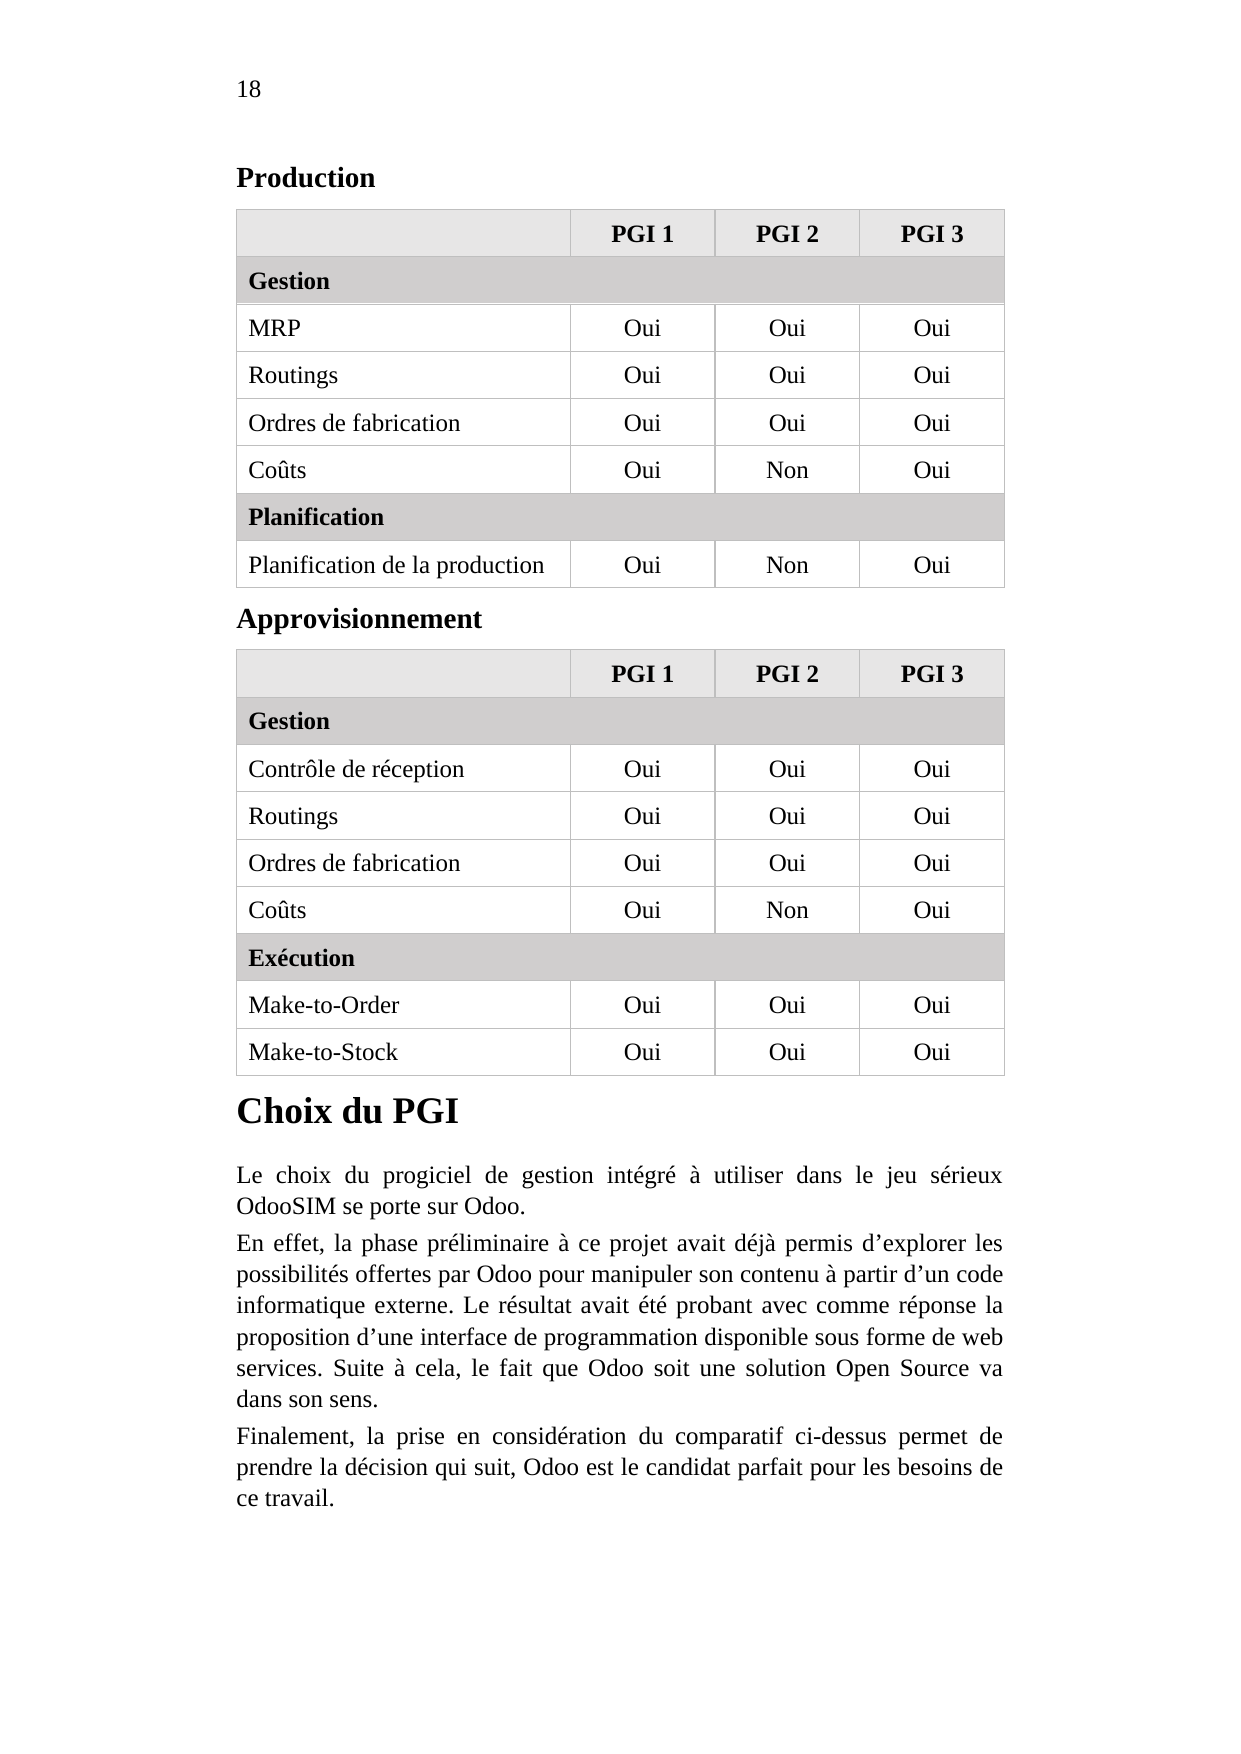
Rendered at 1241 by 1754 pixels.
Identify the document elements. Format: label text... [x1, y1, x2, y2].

table_cell Oui [716, 1029, 859, 1075]
table_cell Oui [860, 792, 1004, 838]
table_cell Oui [860, 352, 1004, 398]
table_cell Oui [571, 1029, 714, 1075]
text Le choix du progiciel de gestion intégré à utiliser dans le jeu sérieux OdooSIM se porte sur Odoo. [236, 1160, 1004, 1220]
table_cell Oui [716, 981, 859, 1028]
table_cell Oui [571, 541, 714, 587]
table_cell Make-to-Order [237, 981, 570, 1028]
table_cell Oui [571, 745, 714, 791]
text Approvisionnement [236, 601, 1004, 634]
table_cell Oui [860, 1029, 1004, 1075]
table_cell Oui [716, 840, 859, 886]
table_cell Oui [860, 305, 1004, 351]
table_cell Oui [571, 446, 714, 493]
table_cell Oui [860, 840, 1004, 886]
table_cell Oui [860, 399, 1004, 445]
table_cell Non [716, 446, 859, 493]
table_cell Non [716, 541, 859, 587]
table_cell Oui [571, 352, 714, 398]
table_cell Exécution [237, 934, 1004, 980]
table_cell Coûts [237, 887, 570, 933]
table_cell Oui [860, 745, 1004, 791]
table_cell Oui [716, 745, 859, 791]
table_cell Oui [571, 792, 714, 838]
table_cell Gestion [237, 698, 1004, 744]
table_cell Planification de la production [237, 541, 570, 587]
table_cell Oui [716, 399, 859, 445]
table_cell Oui [716, 792, 859, 838]
table_header PGI 2 [716, 650, 859, 697]
text En effet, la phase préliminaire à ce projet avait déjà permis d’explorer les possibilités offertes par Odoo pour manipuler son contenu à partir d’un code informatique externe. Le résultat avait été probant avec comme réponse la proposition d’une interface de programmation disponible sous forme de web services. Suite à cela, le fait que Odoo soit une solution Open Source va dans son sens. [236, 1228, 1004, 1412]
table_cell Non [716, 887, 859, 933]
table_header PGI 2 [716, 210, 859, 256]
table_cell Make-to-Stock [237, 1029, 570, 1075]
table_cell Gestion [237, 257, 1004, 303]
table_cell Oui [571, 840, 714, 886]
table_header [237, 210, 570, 256]
text Finalement, la prise en considération du comparatif ci-dessus permet de prendre la décision qui suit, Odoo est le candidat parfait pour les besoins de ce travail. [236, 1421, 1004, 1512]
table_header PGI 1 [571, 650, 714, 697]
table_cell Ordres de fabrication [237, 840, 570, 886]
table_cell Contrôle de réception [237, 745, 570, 791]
table_header PGI 3 [860, 650, 1004, 697]
table_cell Oui [571, 399, 714, 445]
table_header [237, 650, 570, 697]
table_cell Oui [716, 352, 859, 398]
text Production [236, 160, 1004, 194]
table_cell Oui [571, 887, 714, 933]
table_cell Coûts [237, 446, 570, 493]
table_cell Oui [571, 981, 714, 1028]
table_cell Routings [237, 352, 570, 398]
text Choix du PGI [236, 1088, 1004, 1132]
table_cell Oui [860, 541, 1004, 587]
table_cell Planification [237, 494, 1004, 540]
table_cell Routings [237, 792, 570, 838]
table_cell Oui [860, 887, 1004, 933]
table_cell Oui [571, 305, 714, 351]
table_cell Oui [716, 305, 859, 351]
table_cell MRP [237, 305, 570, 351]
table_cell Oui [860, 981, 1004, 1028]
table_header PGI 1 [571, 210, 714, 256]
table_cell Oui [860, 446, 1004, 493]
table_cell Ordres de fabrication [237, 399, 570, 445]
table_header PGI 3 [860, 210, 1004, 256]
